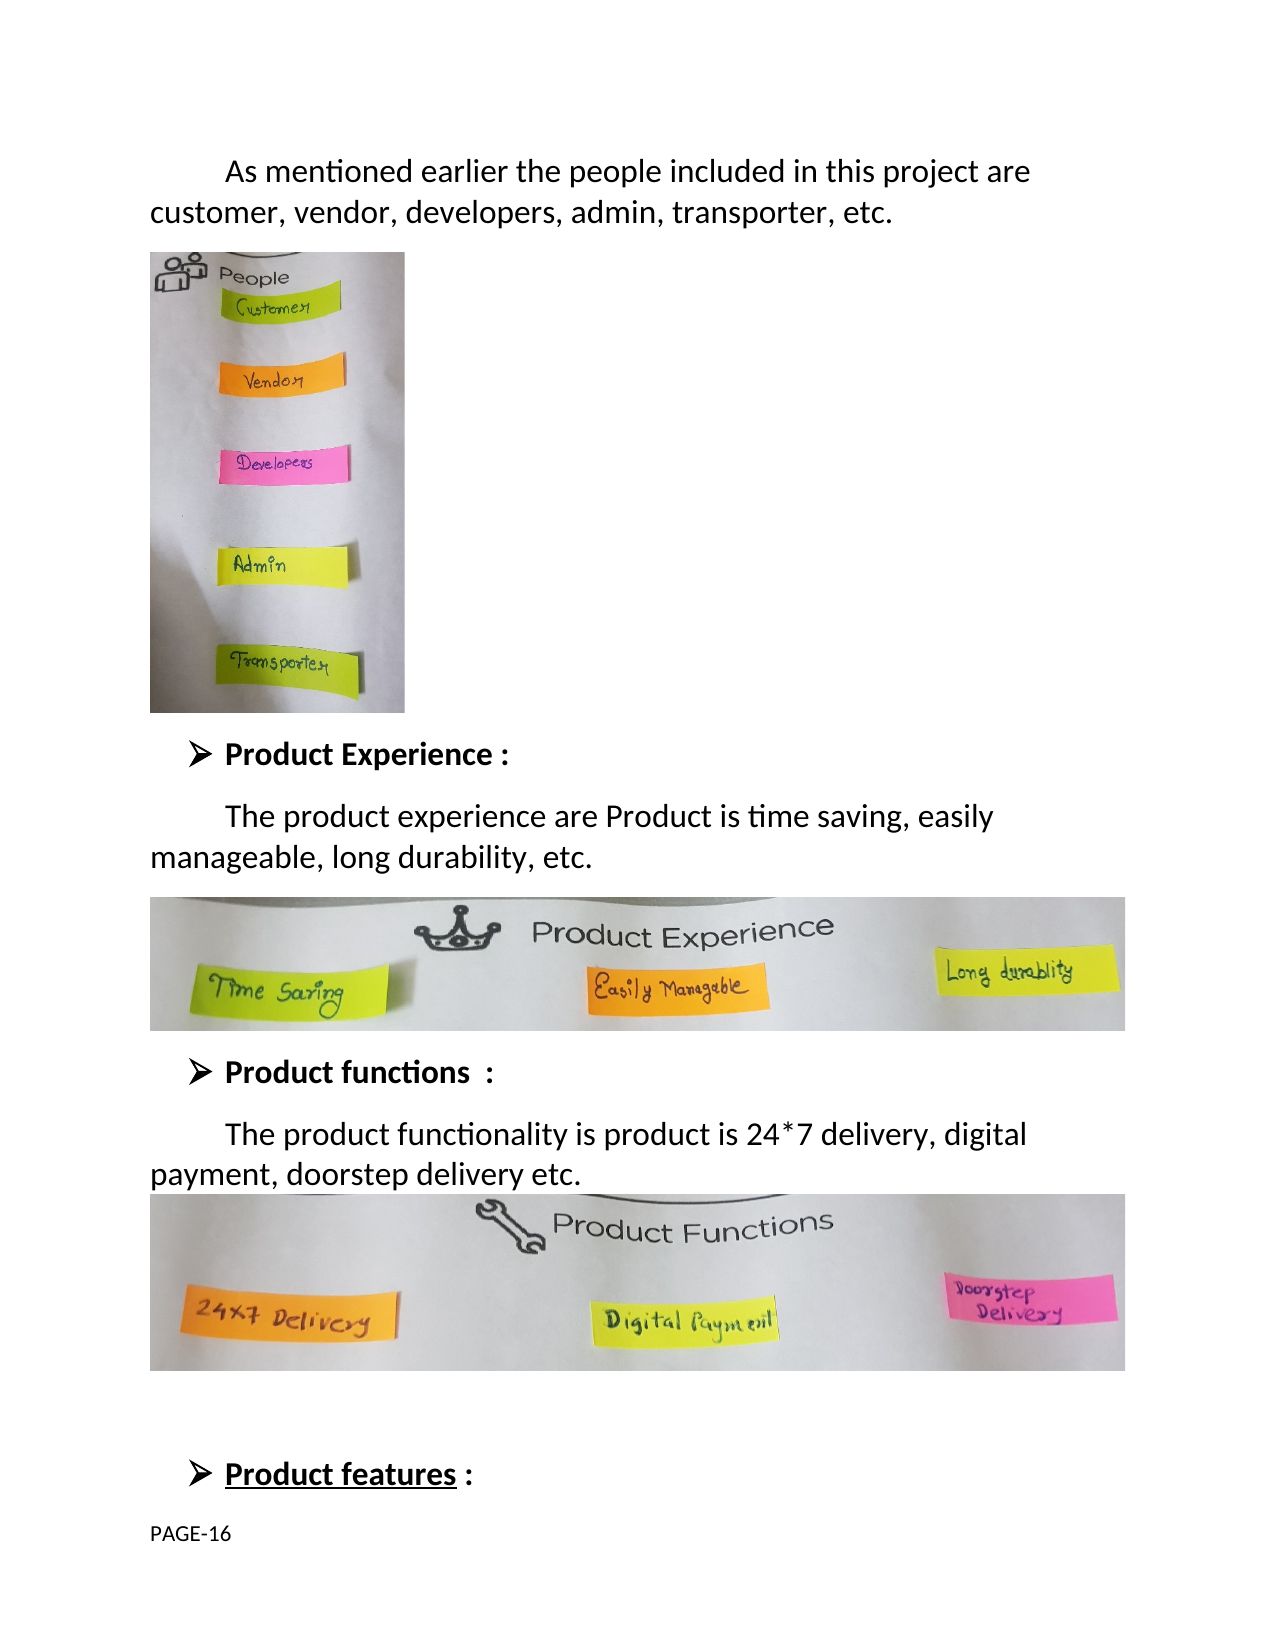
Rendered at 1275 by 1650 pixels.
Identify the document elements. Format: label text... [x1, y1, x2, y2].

text The product functionality is product is 24*7 delivery, digital payment, doorstep delivery etc. [150, 1113, 1125, 1194]
list Product Experience : [187, 733, 1125, 774]
picture [150, 252, 405, 713]
picture [150, 1194, 1125, 1371]
text As mentioned earlier the people included in this project are customer, vendor, developers, admin, transporter, etc. [150, 150, 1125, 231]
list Product functions : [187, 1051, 1125, 1092]
list Product features : [187, 1453, 1125, 1493]
text The product experience are Product is time saving, easily manageable, long durability, etc. [150, 795, 1125, 876]
picture [150, 897, 1125, 1031]
